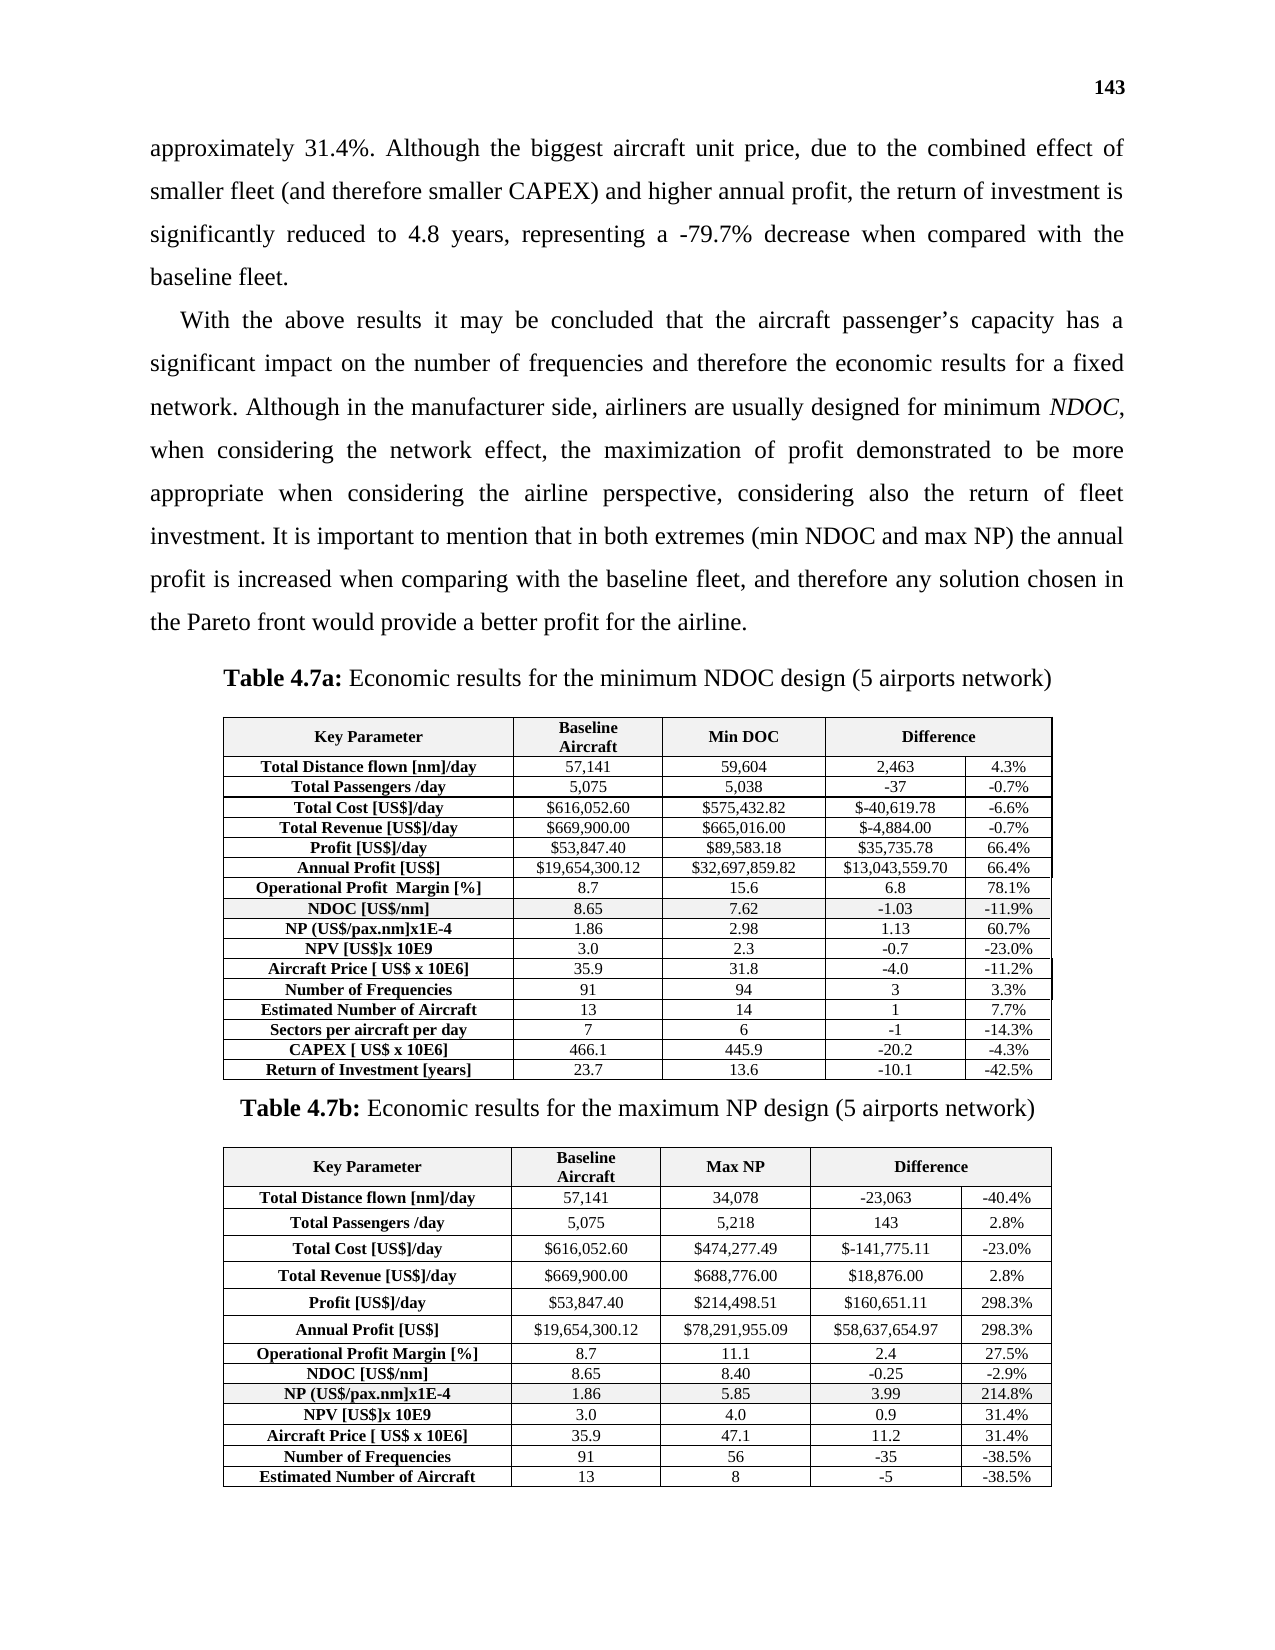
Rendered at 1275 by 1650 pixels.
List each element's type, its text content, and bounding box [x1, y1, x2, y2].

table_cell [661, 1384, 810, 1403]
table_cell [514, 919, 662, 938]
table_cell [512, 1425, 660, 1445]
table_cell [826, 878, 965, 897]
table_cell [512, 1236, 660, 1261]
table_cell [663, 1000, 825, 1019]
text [150, 133, 1125, 291]
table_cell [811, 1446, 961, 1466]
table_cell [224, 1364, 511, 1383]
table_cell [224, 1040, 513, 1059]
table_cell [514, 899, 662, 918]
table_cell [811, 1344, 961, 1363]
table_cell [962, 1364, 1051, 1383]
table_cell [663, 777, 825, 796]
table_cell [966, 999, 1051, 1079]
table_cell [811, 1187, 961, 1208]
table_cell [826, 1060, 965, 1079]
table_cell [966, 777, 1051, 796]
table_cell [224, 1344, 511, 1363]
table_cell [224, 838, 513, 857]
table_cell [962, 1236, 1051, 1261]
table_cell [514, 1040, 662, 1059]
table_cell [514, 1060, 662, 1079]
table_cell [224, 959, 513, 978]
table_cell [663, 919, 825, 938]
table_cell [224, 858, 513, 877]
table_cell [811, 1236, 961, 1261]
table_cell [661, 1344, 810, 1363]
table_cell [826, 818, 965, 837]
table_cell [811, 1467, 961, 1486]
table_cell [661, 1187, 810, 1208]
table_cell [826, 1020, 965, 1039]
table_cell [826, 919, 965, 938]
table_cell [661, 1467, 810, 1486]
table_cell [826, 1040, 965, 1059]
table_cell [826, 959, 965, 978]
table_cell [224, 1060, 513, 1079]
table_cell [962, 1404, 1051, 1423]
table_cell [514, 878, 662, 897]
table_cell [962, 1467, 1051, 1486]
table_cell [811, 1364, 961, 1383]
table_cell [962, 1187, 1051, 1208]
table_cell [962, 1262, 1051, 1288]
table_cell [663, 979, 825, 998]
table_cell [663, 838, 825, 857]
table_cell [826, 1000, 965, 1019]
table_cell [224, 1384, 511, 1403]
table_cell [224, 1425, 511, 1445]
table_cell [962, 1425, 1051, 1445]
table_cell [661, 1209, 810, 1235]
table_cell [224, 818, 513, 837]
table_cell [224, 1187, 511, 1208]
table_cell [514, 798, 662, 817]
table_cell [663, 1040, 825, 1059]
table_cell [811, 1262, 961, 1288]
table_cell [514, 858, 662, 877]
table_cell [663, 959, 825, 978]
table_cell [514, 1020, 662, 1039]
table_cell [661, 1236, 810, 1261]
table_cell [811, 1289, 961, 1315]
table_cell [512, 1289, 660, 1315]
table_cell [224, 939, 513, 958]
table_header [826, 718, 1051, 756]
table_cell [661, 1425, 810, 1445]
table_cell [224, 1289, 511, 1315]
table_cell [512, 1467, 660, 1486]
text Table 4.7b: Economic results for the maximum NP design (5 airports network) [150, 1093, 1125, 1122]
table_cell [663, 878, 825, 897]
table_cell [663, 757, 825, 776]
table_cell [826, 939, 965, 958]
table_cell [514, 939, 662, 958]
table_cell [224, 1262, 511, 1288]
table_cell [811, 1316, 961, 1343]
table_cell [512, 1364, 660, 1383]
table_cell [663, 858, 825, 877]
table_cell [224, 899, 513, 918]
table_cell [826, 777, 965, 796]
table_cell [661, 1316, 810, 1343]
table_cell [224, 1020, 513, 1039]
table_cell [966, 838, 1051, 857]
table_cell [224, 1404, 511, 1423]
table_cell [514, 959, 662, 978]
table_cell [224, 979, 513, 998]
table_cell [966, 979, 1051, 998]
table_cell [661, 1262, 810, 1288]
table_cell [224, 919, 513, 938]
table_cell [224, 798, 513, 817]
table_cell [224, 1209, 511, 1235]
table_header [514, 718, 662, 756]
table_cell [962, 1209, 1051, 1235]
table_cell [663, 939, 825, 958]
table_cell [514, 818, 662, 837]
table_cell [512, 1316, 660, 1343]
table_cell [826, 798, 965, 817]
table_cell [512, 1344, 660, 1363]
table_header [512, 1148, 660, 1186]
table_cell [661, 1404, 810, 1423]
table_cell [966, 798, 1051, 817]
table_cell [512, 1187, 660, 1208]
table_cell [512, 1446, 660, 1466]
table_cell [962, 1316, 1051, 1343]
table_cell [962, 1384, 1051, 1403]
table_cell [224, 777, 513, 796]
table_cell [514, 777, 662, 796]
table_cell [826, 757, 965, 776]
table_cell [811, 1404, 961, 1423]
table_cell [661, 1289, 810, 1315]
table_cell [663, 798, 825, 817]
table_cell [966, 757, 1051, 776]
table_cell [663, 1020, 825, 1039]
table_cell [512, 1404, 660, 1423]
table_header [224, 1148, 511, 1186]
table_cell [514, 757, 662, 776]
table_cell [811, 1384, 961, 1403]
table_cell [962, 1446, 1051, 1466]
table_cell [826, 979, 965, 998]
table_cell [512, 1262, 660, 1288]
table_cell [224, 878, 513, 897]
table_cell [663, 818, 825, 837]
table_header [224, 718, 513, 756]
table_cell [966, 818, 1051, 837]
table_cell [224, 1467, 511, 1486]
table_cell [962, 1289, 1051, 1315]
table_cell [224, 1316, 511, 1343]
text Table 4.7a: Economic results for the minimum NDOC design (5 airports network) [150, 663, 1125, 692]
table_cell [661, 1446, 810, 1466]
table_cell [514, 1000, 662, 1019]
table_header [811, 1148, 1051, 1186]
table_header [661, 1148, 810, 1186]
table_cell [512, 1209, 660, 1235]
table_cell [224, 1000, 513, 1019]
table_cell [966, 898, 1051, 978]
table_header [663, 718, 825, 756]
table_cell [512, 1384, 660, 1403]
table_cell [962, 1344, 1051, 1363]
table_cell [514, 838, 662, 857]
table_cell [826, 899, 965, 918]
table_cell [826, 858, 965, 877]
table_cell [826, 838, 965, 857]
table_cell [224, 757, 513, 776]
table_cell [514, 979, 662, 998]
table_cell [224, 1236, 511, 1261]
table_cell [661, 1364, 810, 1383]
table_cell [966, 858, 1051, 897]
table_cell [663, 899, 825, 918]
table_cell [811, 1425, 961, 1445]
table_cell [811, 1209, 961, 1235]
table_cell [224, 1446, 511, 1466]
text With the above results it may be concluded that the aircraft passenger’s capacity has a significant impact on the number of frequencies and therefore the economic results for a fixed network. Although in the manufacturer side, airliners are usually designed for minimum NDOC, when considering the network effect, the maximization of profit demonstrated to be more appropriate when considering the airline perspective, considering also the return of fleet investment. It is important to mention that in both extremes (min NDOC and max NP) the annual profit is increased when comparing with the baseline fleet, and therefore any solution chosen in the Pareto front would provide a better profit for the airline. [150, 305, 1125, 636]
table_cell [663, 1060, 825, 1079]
